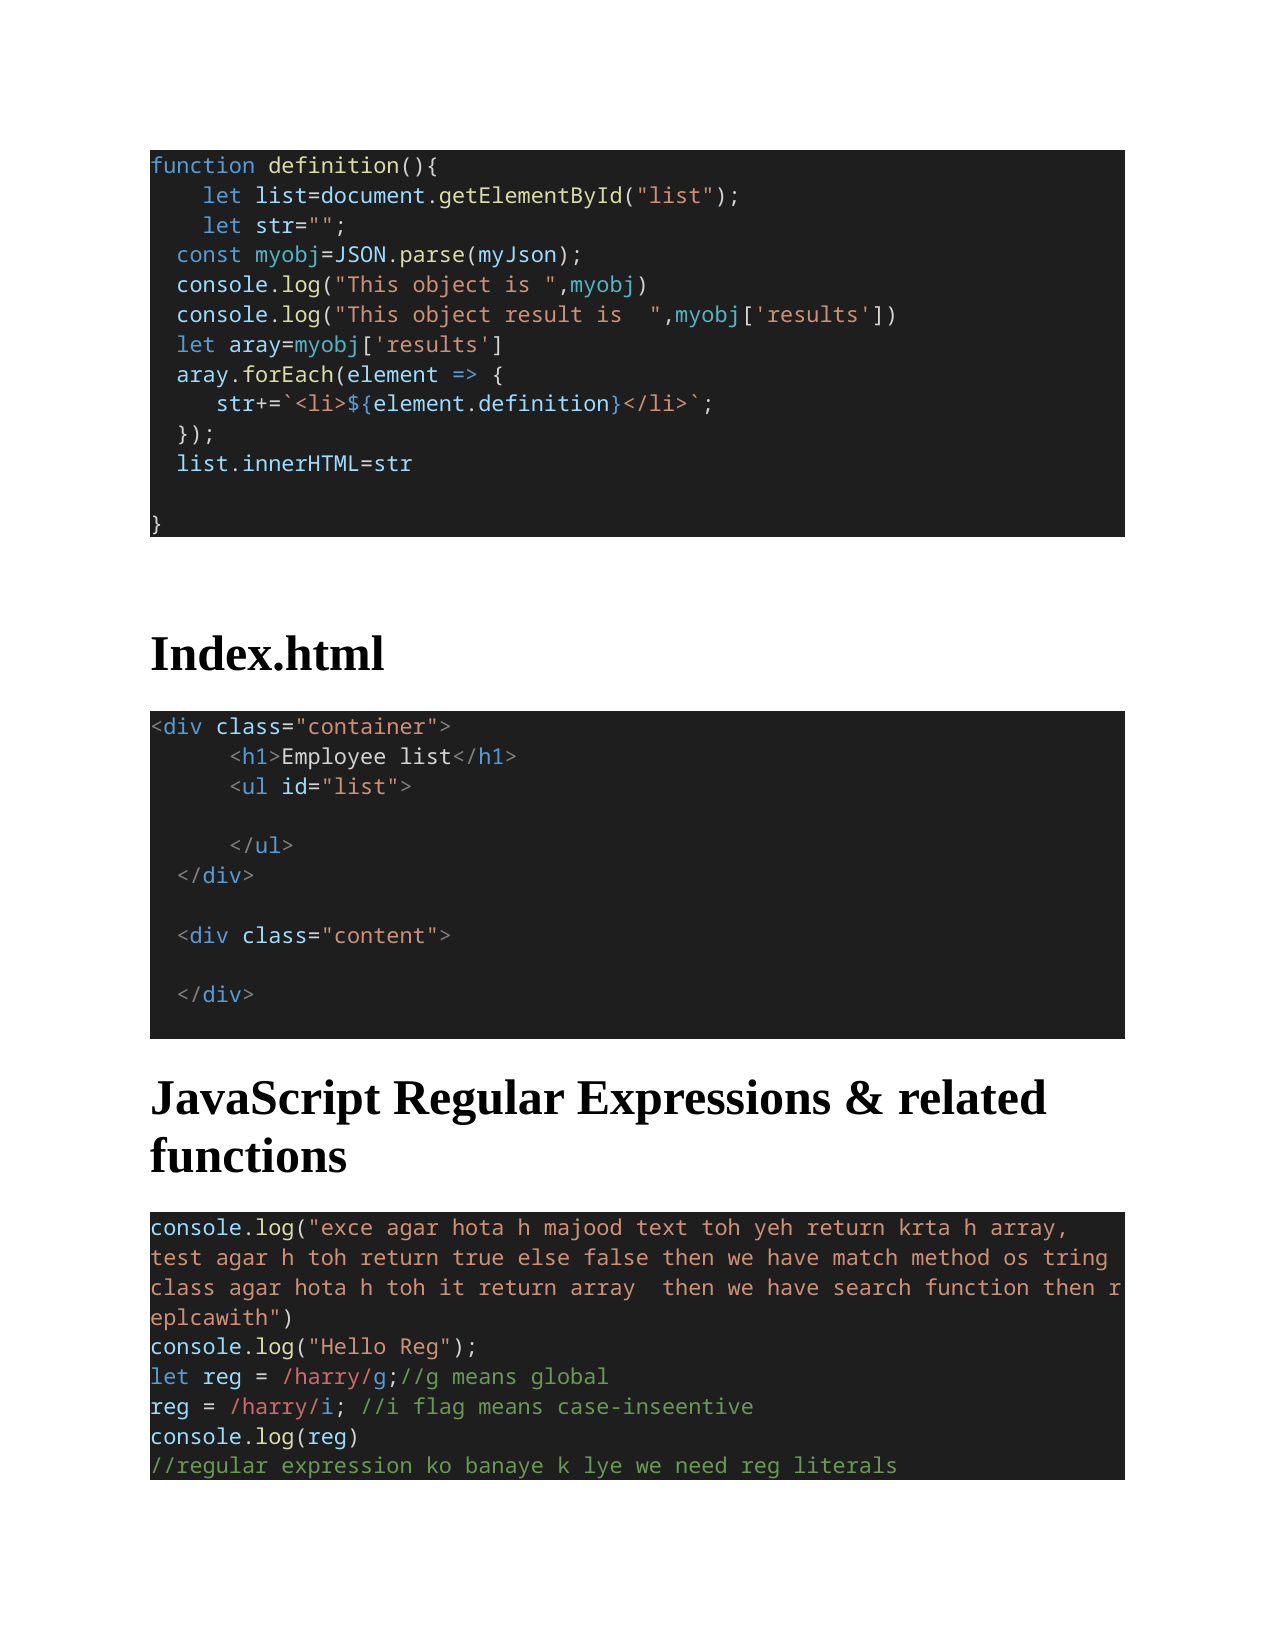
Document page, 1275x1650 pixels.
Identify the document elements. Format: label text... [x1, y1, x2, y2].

text let list=document.getElementById("list"); [150, 180, 1125, 209]
text Index.html [150, 624, 1125, 682]
text reg = /harry/i; //i flag means case-inseentive [150, 1391, 1125, 1421]
text }); [150, 418, 1125, 448]
text aray.forEach(element => { [150, 358, 1125, 388]
subtitle JavaScript Regular Expressions & related functions [150, 1068, 1125, 1183]
text let reg = /harry/g;//g means global [150, 1361, 1125, 1391]
text } [150, 507, 1125, 537]
text function definition(){ [150, 150, 1125, 180]
text list.innerHTML=str [150, 448, 1125, 478]
text </div> [150, 979, 1125, 1009]
text console.log(reg) [150, 1421, 1125, 1450]
text console.log("exce agar hota h majood text toh yeh return krta h array, test agar h toh return true else false then we have match method os tring class agar hota h toh it return array then we have search function then replcawith") [150, 1212, 1125, 1331]
text <div class="container"> [150, 711, 1125, 741]
text console.log("This object is ",myobj) [150, 269, 1125, 299]
text let str=""; [150, 209, 1125, 239]
text console.log("Hello Reg"); [150, 1331, 1125, 1361]
text </div> [150, 860, 1125, 890]
text str+=`<li>${element.definition}</li>`; [150, 388, 1125, 418]
text <div class="content"> [150, 919, 1125, 949]
text const myobj=JSON.parse(myJson); [150, 239, 1125, 269]
text console.log("This object result is ",myobj['results']) [150, 299, 1125, 329]
text <ul id="list"> [150, 771, 1125, 800]
text </ul> [150, 830, 1125, 860]
text let aray=myobj['results'] [150, 329, 1125, 358]
text <h1>Employee list</h1> [150, 741, 1125, 771]
text //regular expression ko banaye k lye we need reg literals [150, 1450, 1125, 1480]
